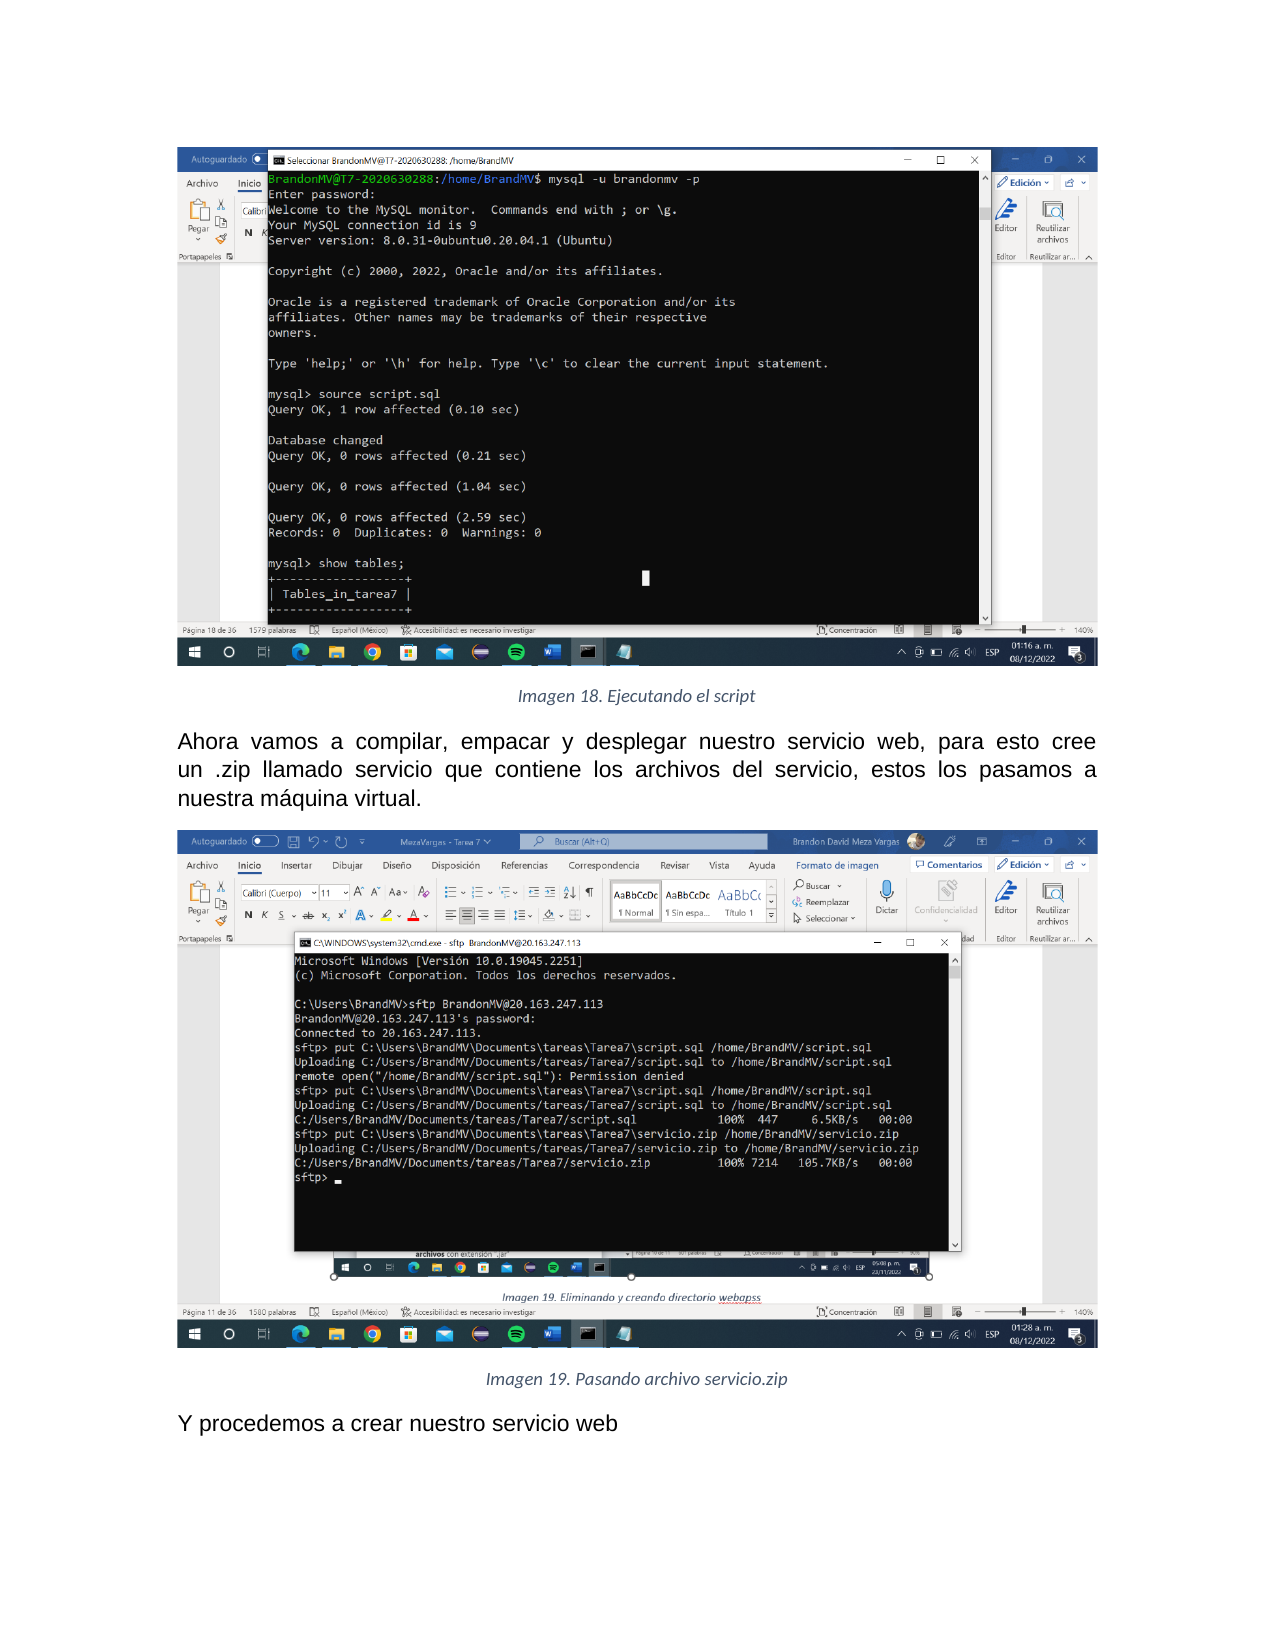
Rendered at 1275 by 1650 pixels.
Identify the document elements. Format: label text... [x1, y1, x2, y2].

picture [177, 830, 1098, 1348]
text Y procedemos a crear nuestro servicio web [177, 1410, 1098, 1437]
picture [177, 147, 1098, 666]
text Ahora vamos a compilar, empacar y desplegar nuestro servicio web, para esto cree un .zip llamado servicio que contiene los archivos del servicio, estos los pasamos a nuestra máquina virtual. [177, 728, 1098, 811]
